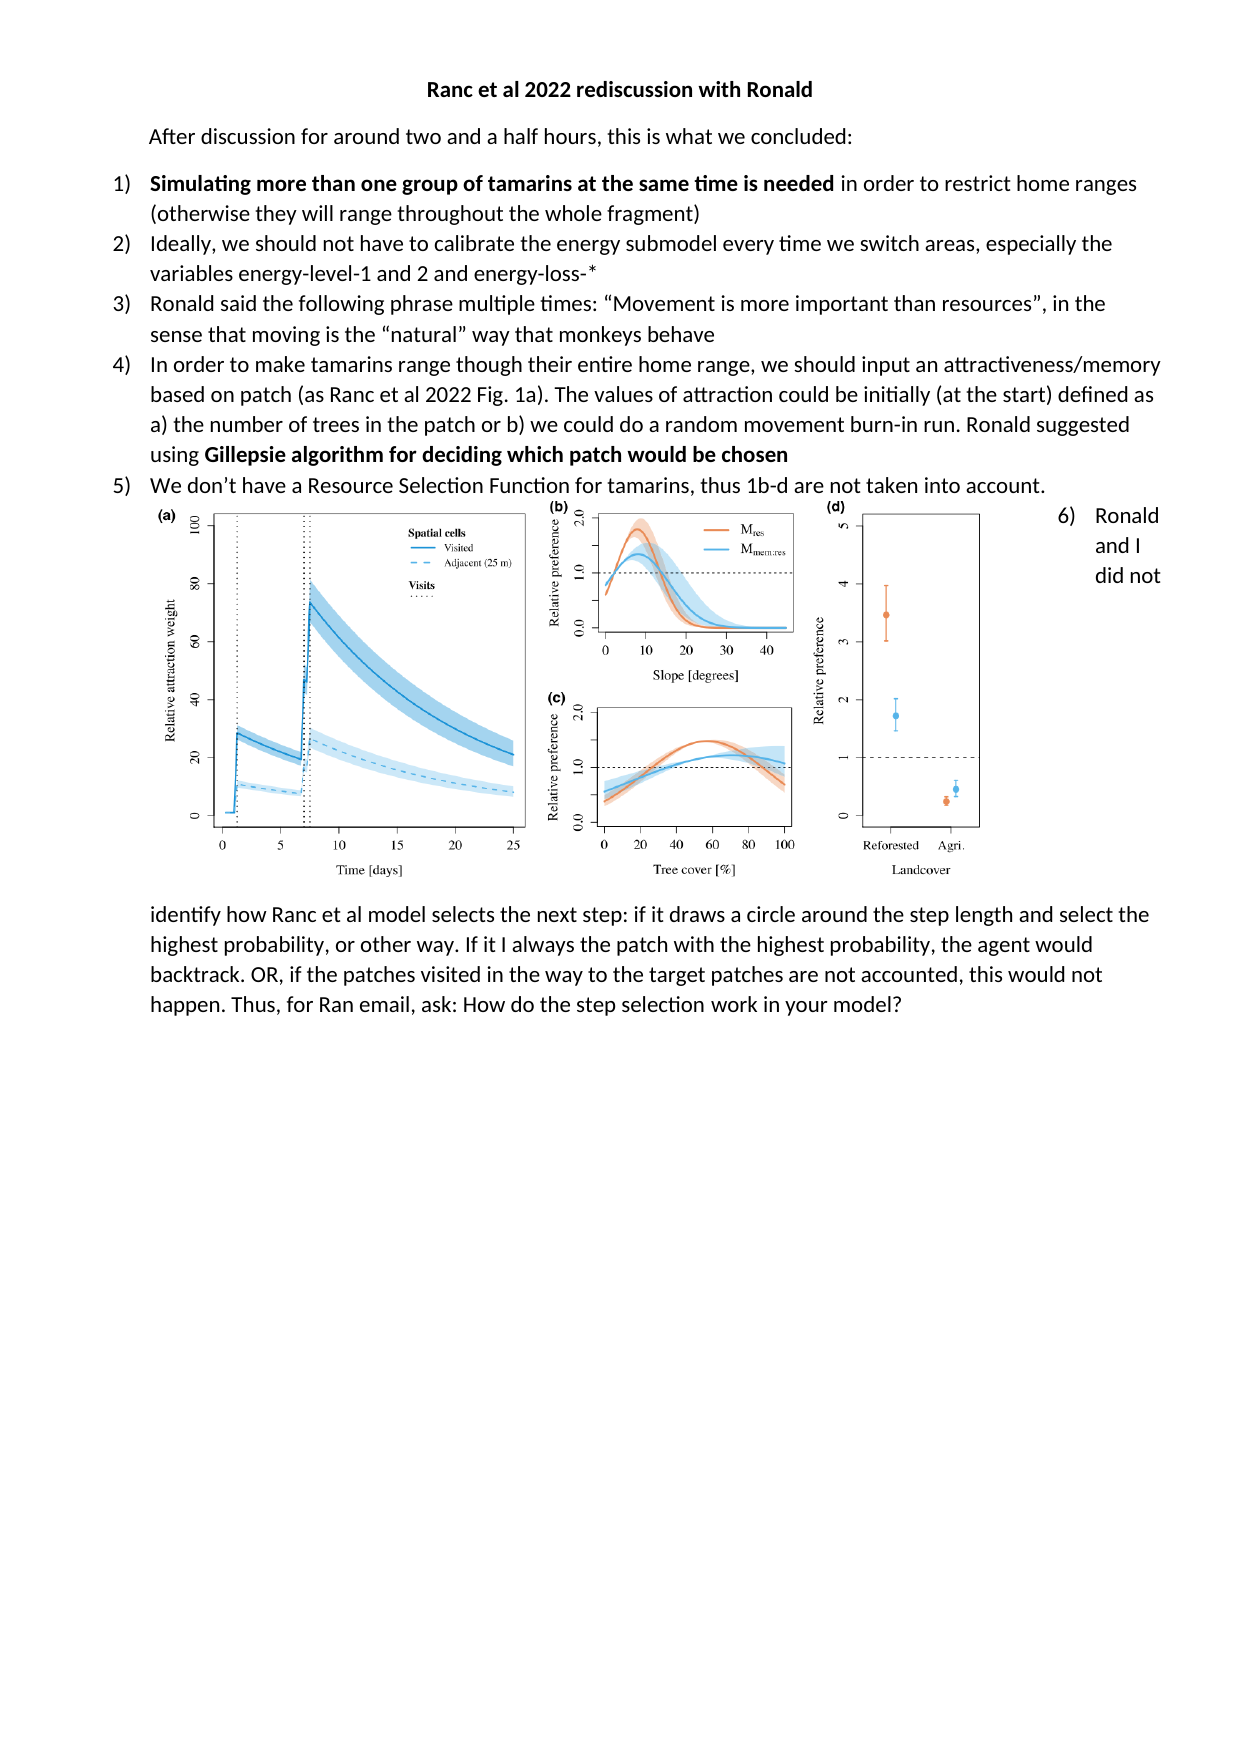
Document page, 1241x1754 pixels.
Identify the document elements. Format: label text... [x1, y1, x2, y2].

picture [120, 501, 1001, 892]
list Ronald said the following phrase multiple times: “Movement is more important than resources”, in the sense that moving is the “natural” way that monkeys behave [112, 289, 1165, 348]
text Ranc et al 2022 rediscussion with Ronald [75, 75, 1165, 103]
list Simulating more than one group of tamarins at the same time is needed in order to restrict home ranges (otherwise they will range throughout the whole fragment) [112, 169, 1165, 227]
list We don’t have a Resource Selection Function for tamarins, thus 1b-d are not taken into account. [112, 471, 1165, 499]
text After discussion for around two and a half hours, this is what we concluded: [75, 122, 1165, 150]
list In order to make tamarins range though their entire home range, we should input an attractiveness/memory based on patch (as Ranc et al 2022 Fig. 1a). The values of attraction could be initially (at the start) defined as a) the number of trees in the patch or b) we could do a random movement burn-in run. Ronald suggested using Gillepsie algorithm for deciding which patch would be chosen [112, 350, 1165, 469]
list Ideally, we should not have to calibrate the energy submodel every time we switch areas, especially the variables energy-level-1 and 2 and energy-loss-* [112, 229, 1165, 287]
